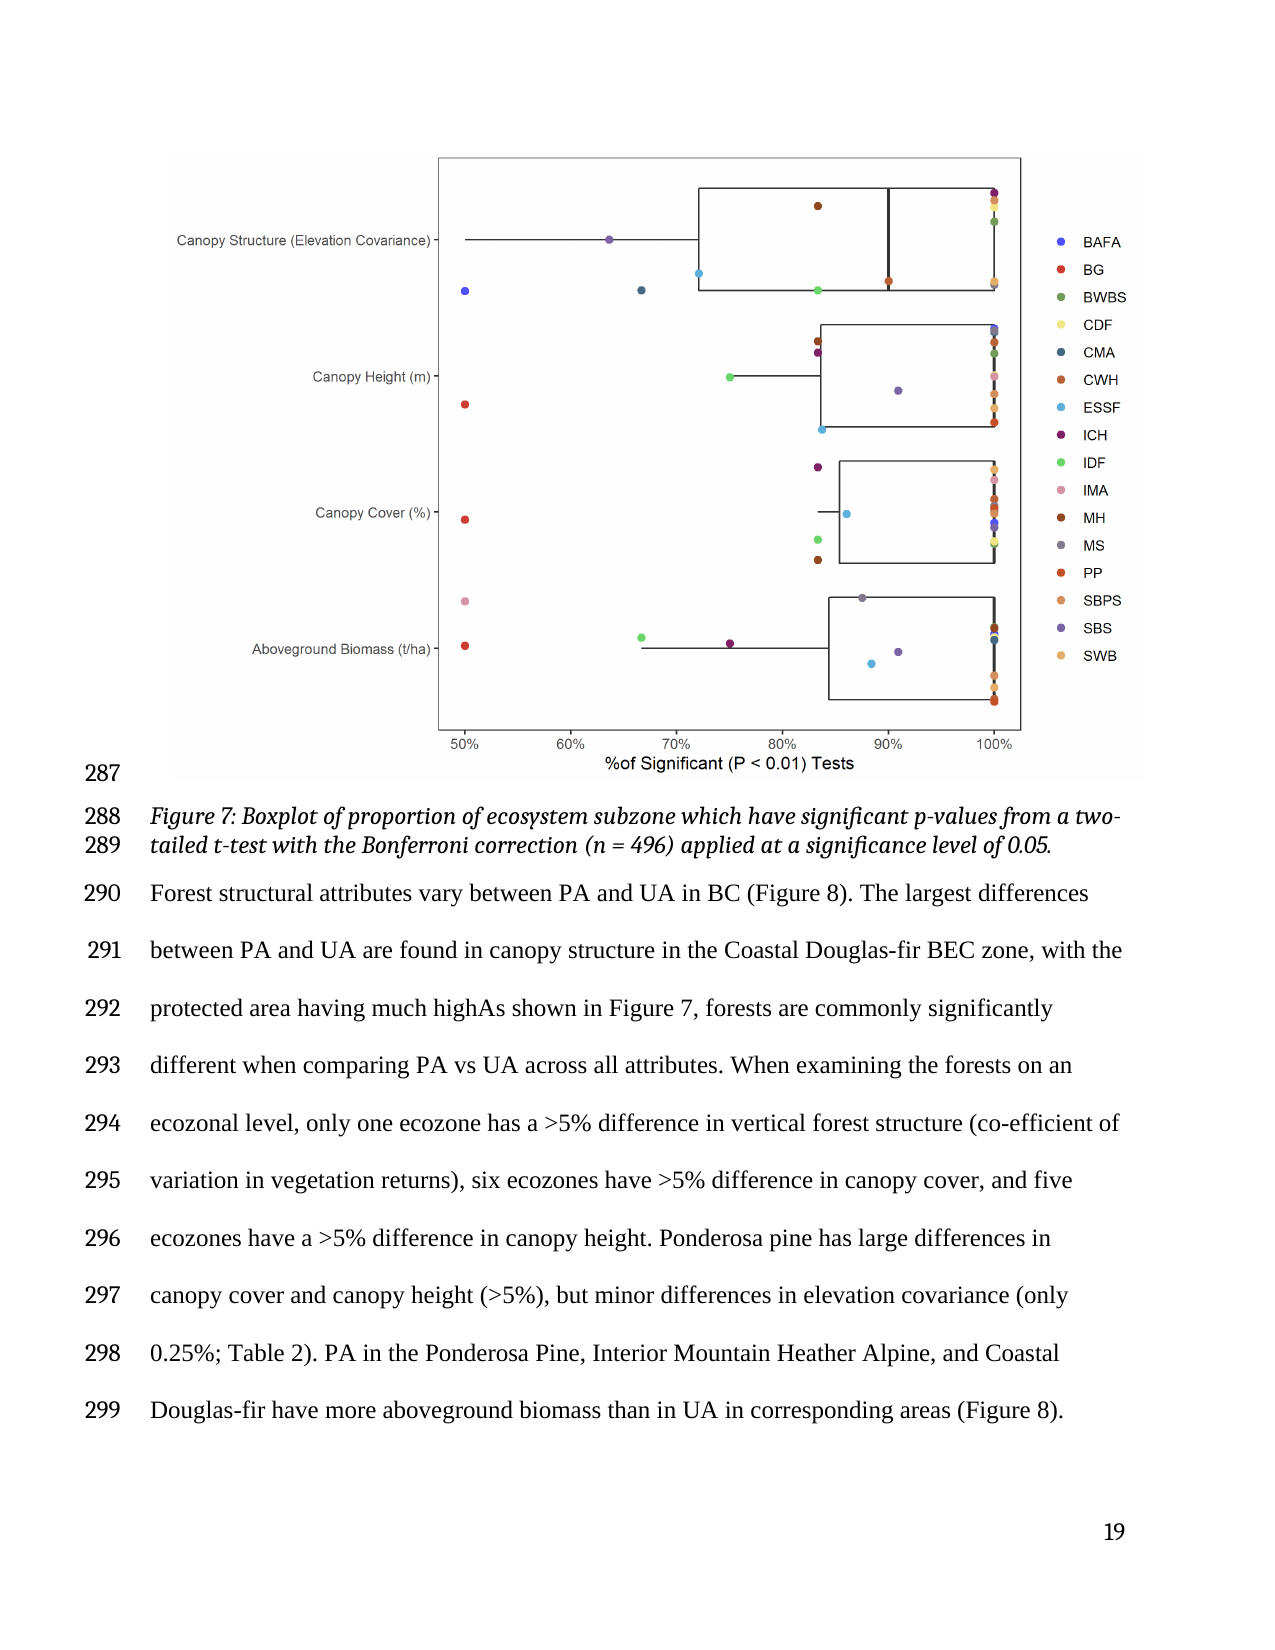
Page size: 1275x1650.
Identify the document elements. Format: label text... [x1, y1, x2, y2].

text Figure 7: Boxplot of proportion of ecosystem subzone which have significant p-values from a two-tailed t-test with the Bonferroni correction (n = 496) applied at a significance level of 0.05. [150, 802, 1125, 859]
text Forest structural attributes vary between PA and UA in BC (Figure 8). The largest differences between PA and UA are found in canopy structure in the Coastal Douglas-fir BEC zone, with the protected area having much highAs shown in Figure 7, forests are commonly significantly different when comparing PA vs UA across all attributes. When examining the forests on an ecozonal level, only one ecozone has a >5% difference in vertical forest structure (co-efficient of variation in vegetation returns), six ecozones have >5% difference in canopy cover, and five ecozones have a >5% difference in canopy height. Ponderosa pine has large differences in canopy cover and canopy height (>5%), but minor differences in elevation covariance (only 0.25%; Table 2). PA in the Ponderosa Pine, Interior Mountain Heather Alpine, and Coastal Douglas-fir have more aboveground biomass than in UA in corresponding areas (Figure 8). [150, 878, 1125, 1424]
picture [168, 150, 1144, 781]
